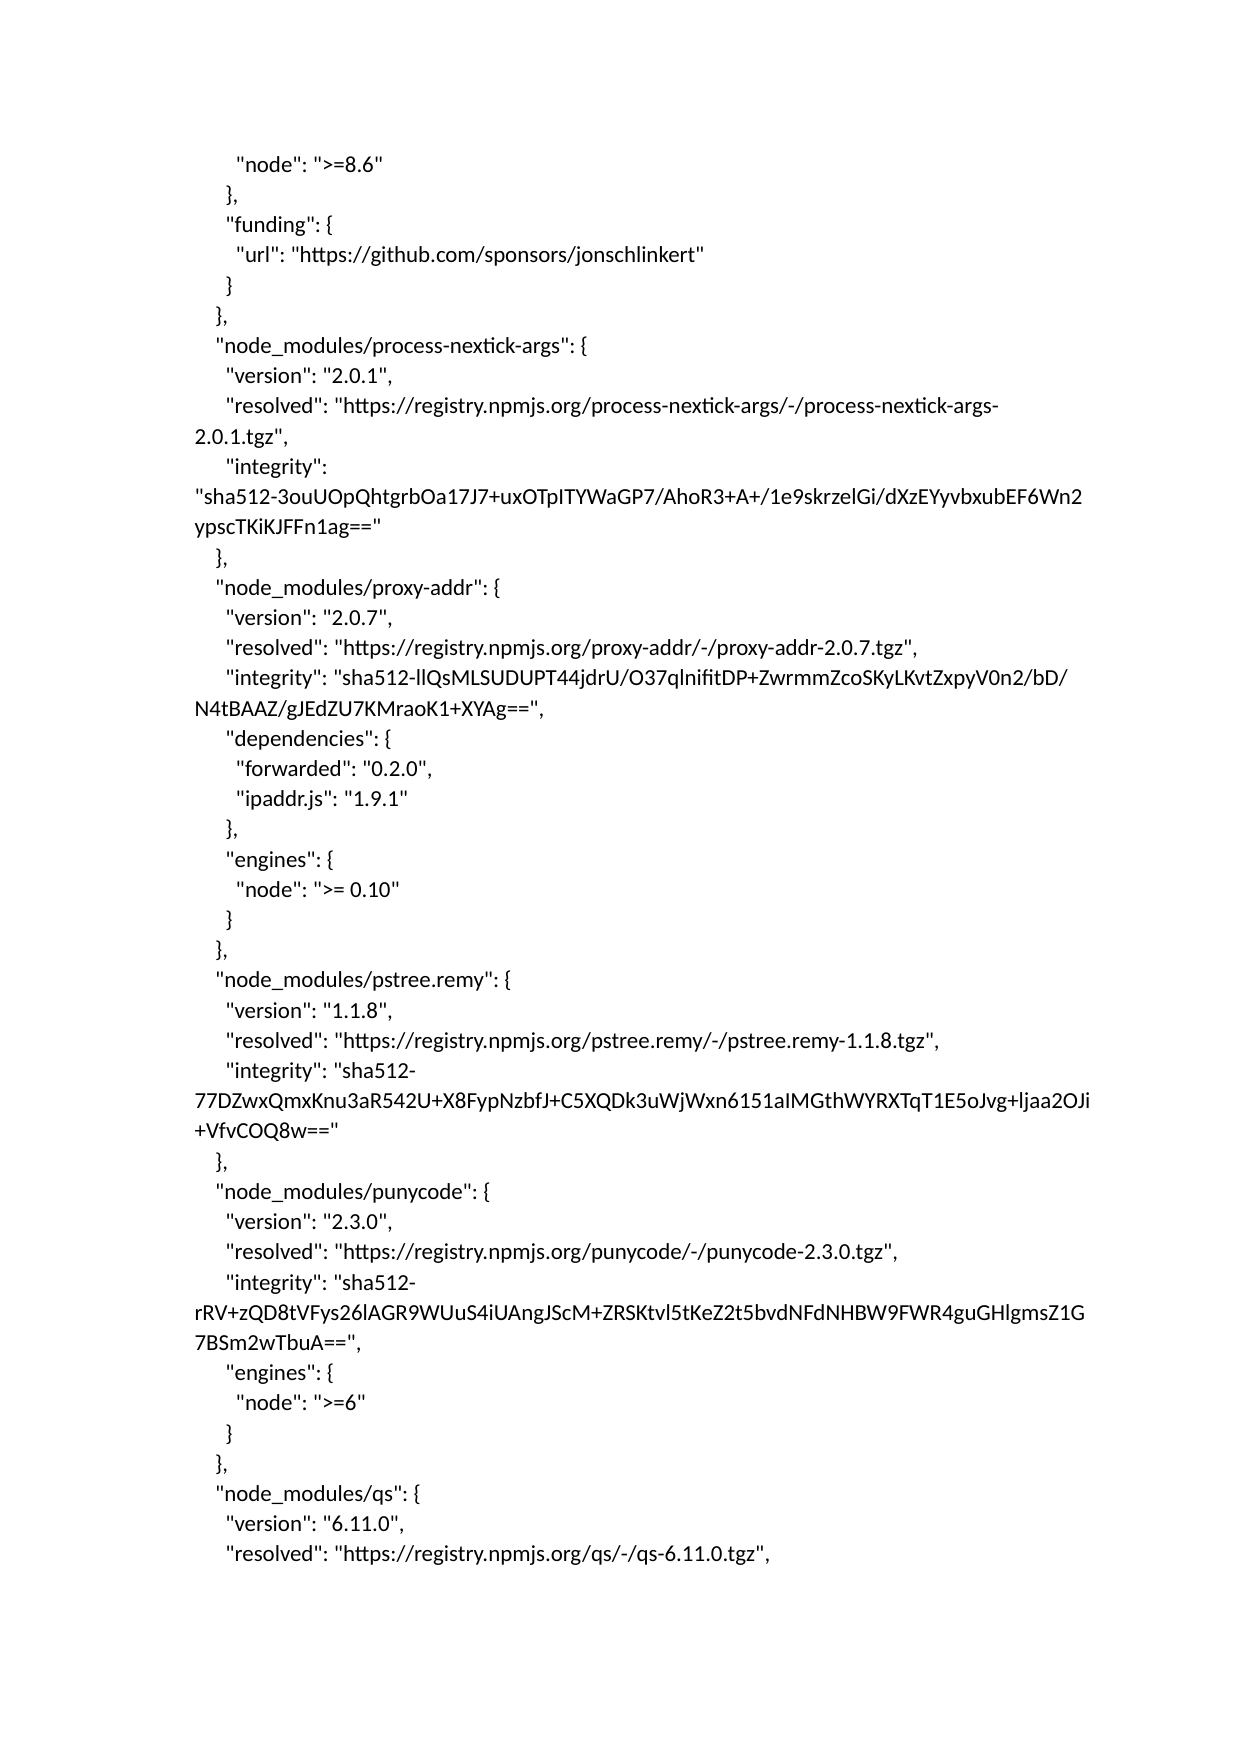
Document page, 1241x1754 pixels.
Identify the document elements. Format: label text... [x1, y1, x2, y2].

text "version": "2.3.0", [194, 1207, 1092, 1235]
text "node_modules/proxy-addr": { [194, 573, 1092, 601]
text "integrity": "sha512-77DZwxQmxKnu3aR542U+X8FypNzbfJ+C5XQDk3uWjWxn6151aIMGthWYRXTqT1E5oJvg+ljaa2OJi+VfvCOQ8w==" [194, 1056, 1092, 1145]
text "resolved": "https://registry.npmjs.org/proxy-addr/-/proxy-addr-2.0.7.tgz", [194, 633, 1092, 661]
text "integrity": "sha512-3ouUOpQhtgrbOa17J7+uxOTpITYWaGP7/AhoR3+A+/1e9skrzelGi/dXzEYyvbxubEF6Wn2ypscTKiKJFFn1ag==" [194, 452, 1092, 541]
text "integrity": "sha512-rRV+zQD8tVFys26lAGR9WUuS4iUAngJScM+ZRSKtvl5tKeZ2t5bvdNFdNHBW9FWR4guGHlgmsZ1G7BSm2wTbuA==", [194, 1268, 1092, 1356]
text "version": "2.0.1", [194, 361, 1092, 389]
text "version": "1.1.8", [194, 996, 1092, 1024]
text "integrity": "sha512-llQsMLSUDUPT44jdrU/O37qlnifitDP+ZwrmmZcoSKyLKvtZxpyV0n2/bD/N4tBAAZ/gJEdZU7KMraoK1+XYAg==", [194, 663, 1092, 722]
text }, [194, 814, 1092, 843]
text "forwarded": "0.2.0", [194, 754, 1092, 782]
text } [194, 271, 1092, 299]
text "node": ">=8.6" [194, 150, 1092, 178]
text }, [194, 935, 1092, 963]
text }, [194, 301, 1092, 329]
text "resolved": "https://registry.npmjs.org/punycode/-/punycode-2.3.0.tgz", [194, 1237, 1092, 1266]
text "funding": { [194, 210, 1092, 238]
text "resolved": "https://registry.npmjs.org/process-nextick-args/-/process-nextick-args-2.0.1.tgz", [194, 392, 1092, 450]
text "version": "6.11.0", [194, 1509, 1092, 1537]
text "node_modules/qs": { [194, 1479, 1092, 1507]
text } [194, 905, 1092, 933]
text "node_modules/pstree.remy": { [194, 966, 1092, 994]
text "url": "https://github.com/sponsors/jonschlinkert" [194, 241, 1092, 269]
text "node_modules/punycode": { [194, 1177, 1092, 1205]
text "engines": { [194, 1358, 1092, 1386]
text }, [194, 543, 1092, 571]
text }, [194, 180, 1092, 208]
text "node": ">=6" [194, 1388, 1092, 1417]
text "ipaddr.js": "1.9.1" [194, 784, 1092, 812]
text } [194, 1419, 1092, 1447]
text "node_modules/process-nextick-args": { [194, 331, 1092, 359]
text }, [194, 1147, 1092, 1175]
text "dependencies": { [194, 724, 1092, 752]
text "engines": { [194, 845, 1092, 873]
text }, [194, 1449, 1092, 1477]
text "version": "2.0.7", [194, 603, 1092, 631]
text "node": ">= 0.10" [194, 875, 1092, 903]
text "resolved": "https://registry.npmjs.org/qs/-/qs-6.11.0.tgz", [194, 1539, 1092, 1568]
text "resolved": "https://registry.npmjs.org/pstree.remy/-/pstree.remy-1.1.8.tgz", [194, 1026, 1092, 1054]
